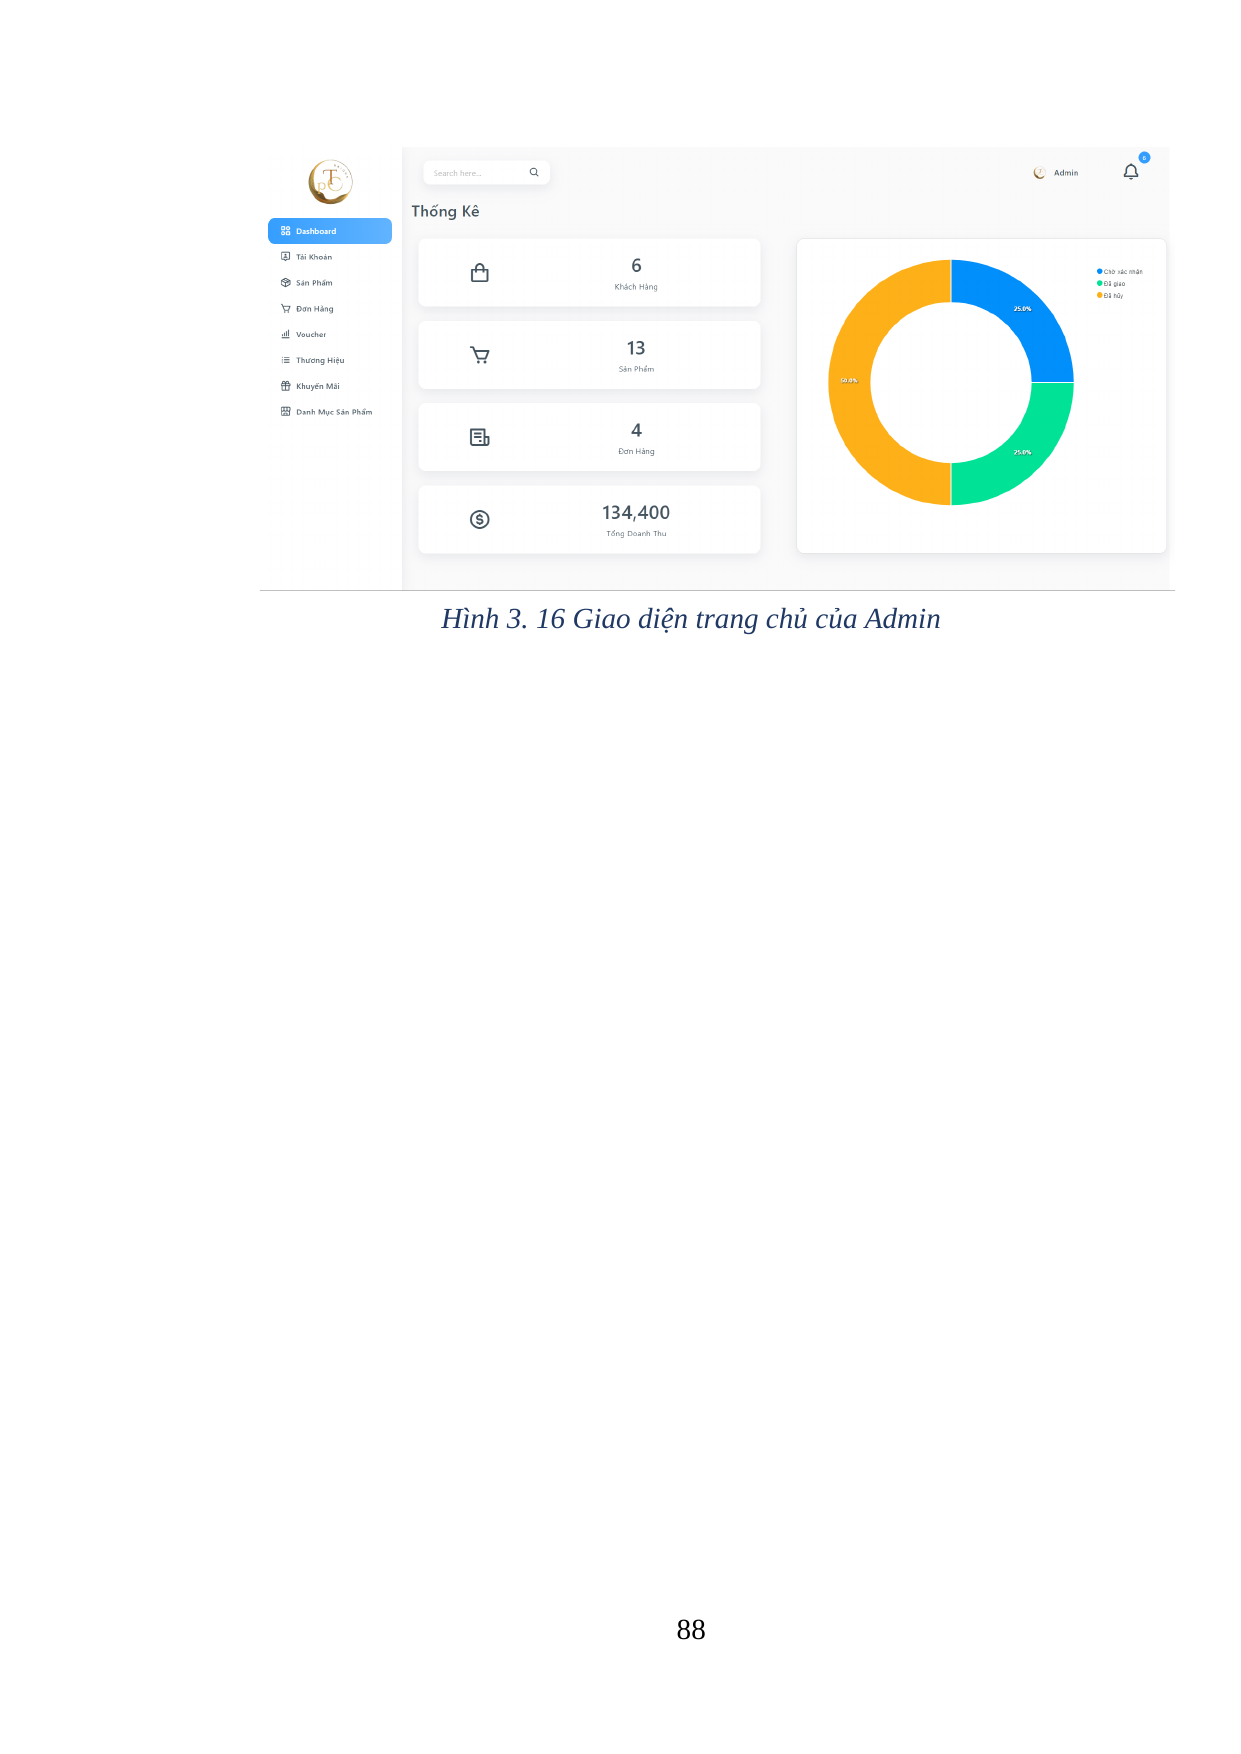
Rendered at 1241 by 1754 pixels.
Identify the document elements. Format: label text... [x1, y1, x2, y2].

picture [259, 147, 1176, 591]
text Hình 3. 16 Giao diện trang chủ của Admin [260, 601, 1122, 634]
